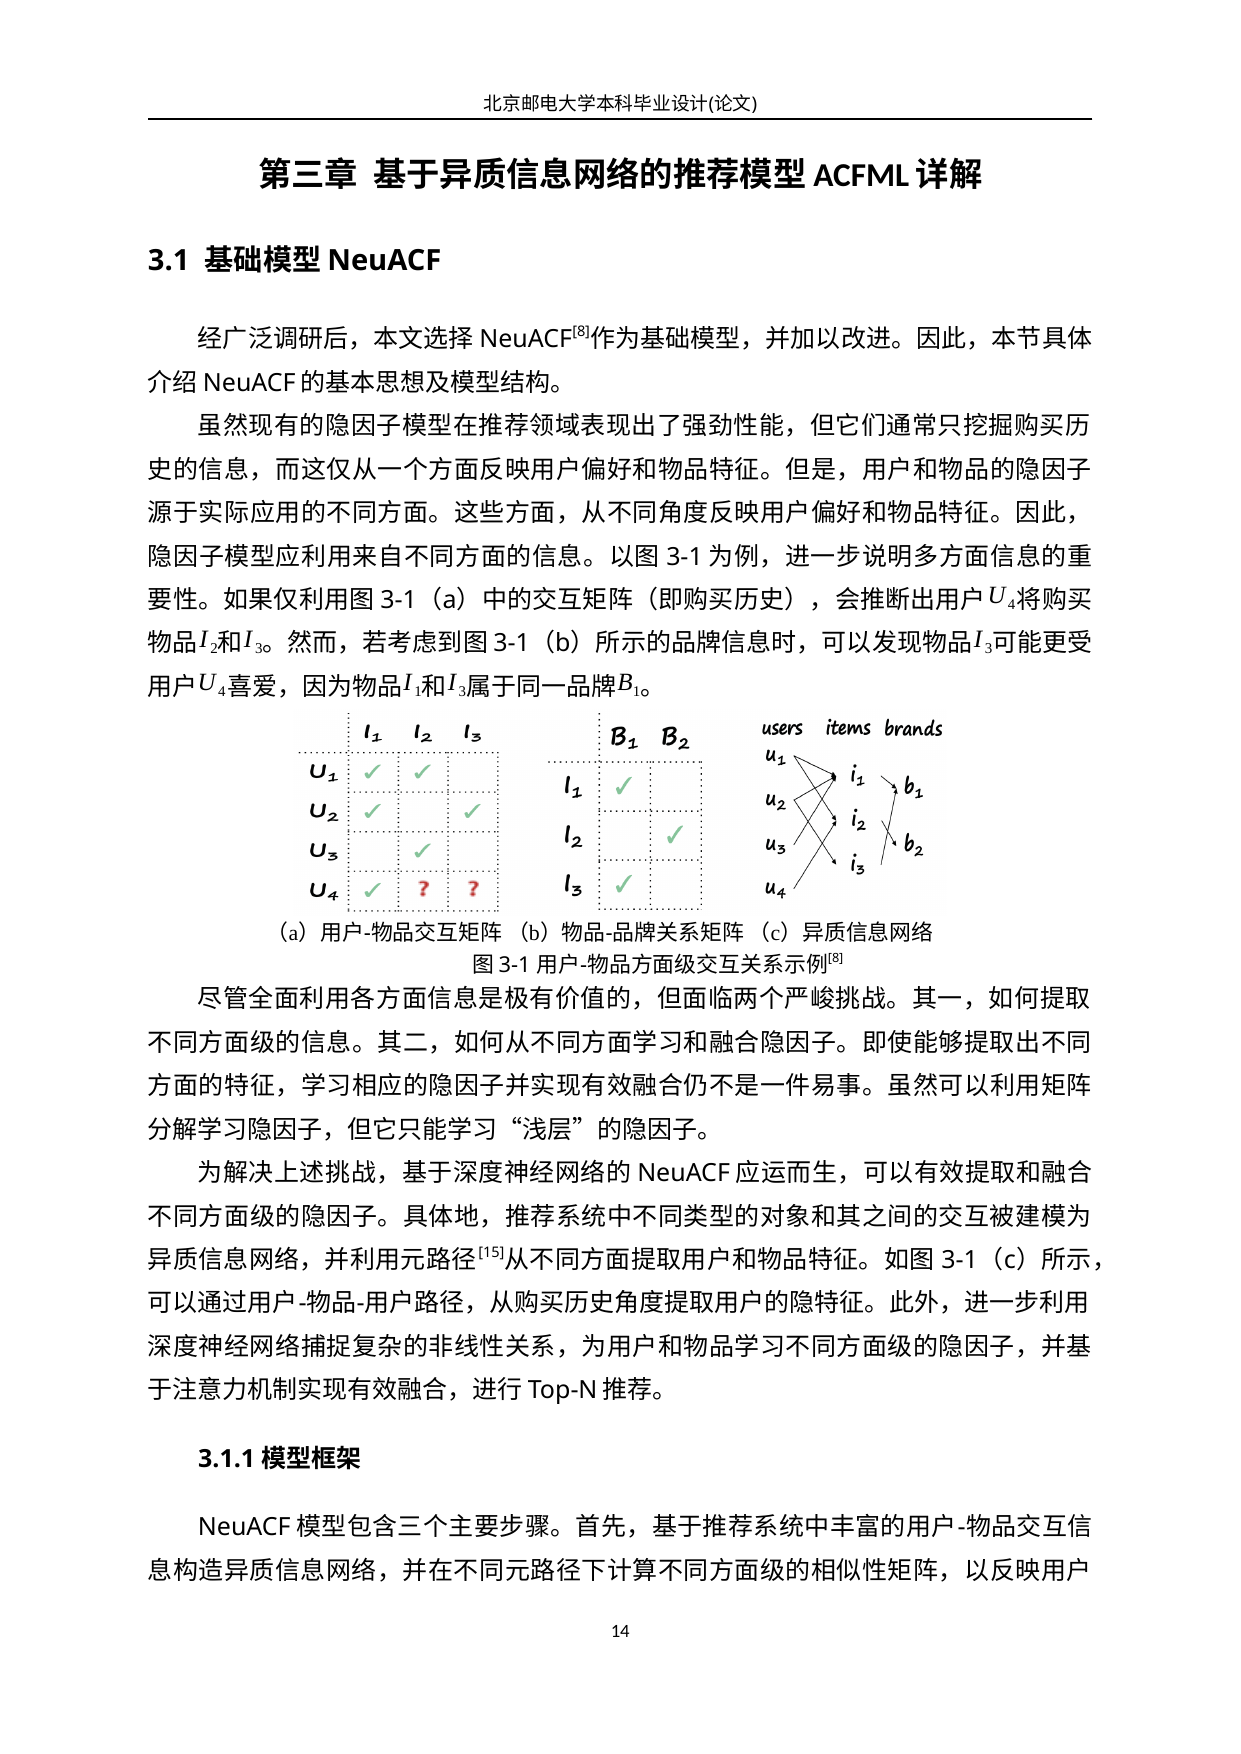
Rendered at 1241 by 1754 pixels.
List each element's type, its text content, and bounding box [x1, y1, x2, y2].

picture [292, 709, 948, 916]
subtitle 3.1 基础模型NeuACF [148, 237, 1092, 279]
text 经广泛调研后，本文选择NeuACF[8]作为基础模型，并加以改进。因此，本节具体介绍NeuACF的基本思想及模型结构。 [148, 319, 1092, 398]
list （a）用户-物品交互矩阵 （b）物品-品牌关系矩阵 （c）异质信息网络 [223, 915, 1092, 947]
text 为解决上述挑战，基于深度神经网络的NeuACF应运而生，可以有效提取和融合不同方面级的隐因子。具体地，推荐系统中不同类型的对象和其之间的交互被建模为异质信息网络，并利用元路径[15]从不同方面提取用户和物品特征。如图3-1（c）所示，可以通过用户-物品-用户路径，从购买历史角度提取用户的隐特征。此外，进一步利用深度神经网络捕捉复杂的非线性关系，为用户和物品学习不同方面级的隐因子，并基于注意力机制实现有效融合，进行Top-N推荐。 [148, 1153, 1092, 1406]
list 图3-1 用户-物品方面级交互关系示例[8] [223, 947, 1092, 979]
text 尽管全面利用各方面信息是极有价值的，但面临两个严峻挑战。其一，如何提取不同方面级的信息。其二，如何从不同方面学习和融合隐因子。即使能够提取出不同方面的特征，学习相应的隐因子并实现有效融合仍不是一件易事。虽然可以利用矩阵分解学习隐因子，但它只能学习“浅层”的隐因子。 [148, 979, 1092, 1145]
subtitle 3.1.1 模型框架 [148, 1438, 1092, 1474]
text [148, 1507, 1092, 1586]
subtitle 第三章 基于异质信息网络的推荐模型ACFML详解 [148, 148, 1092, 196]
text 虽然现有的隐因子模型在推荐领域表现出了强劲性能，但它们通常只挖掘购买历史的信息，而这仅从一个方面反映用户偏好和物品特征。但是，用户和物品的隐因子源于实际应用的不同方面。这些方面，从不同角度反映用户偏好和物品特征。因此，隐因子模型应利用来自不同方面的信息。以图3-1为例，进一步说明多方面信息的重要性。如果仅利用图3-1（a）中的交互矩阵（即购买历史），会推断出用户将购买物品和。然而，若考虑到图3-1（b）所示的品牌信息时，可以发现物品可能更受用户喜爱，因为物品和属于同一品牌。 [148, 406, 1092, 703]
